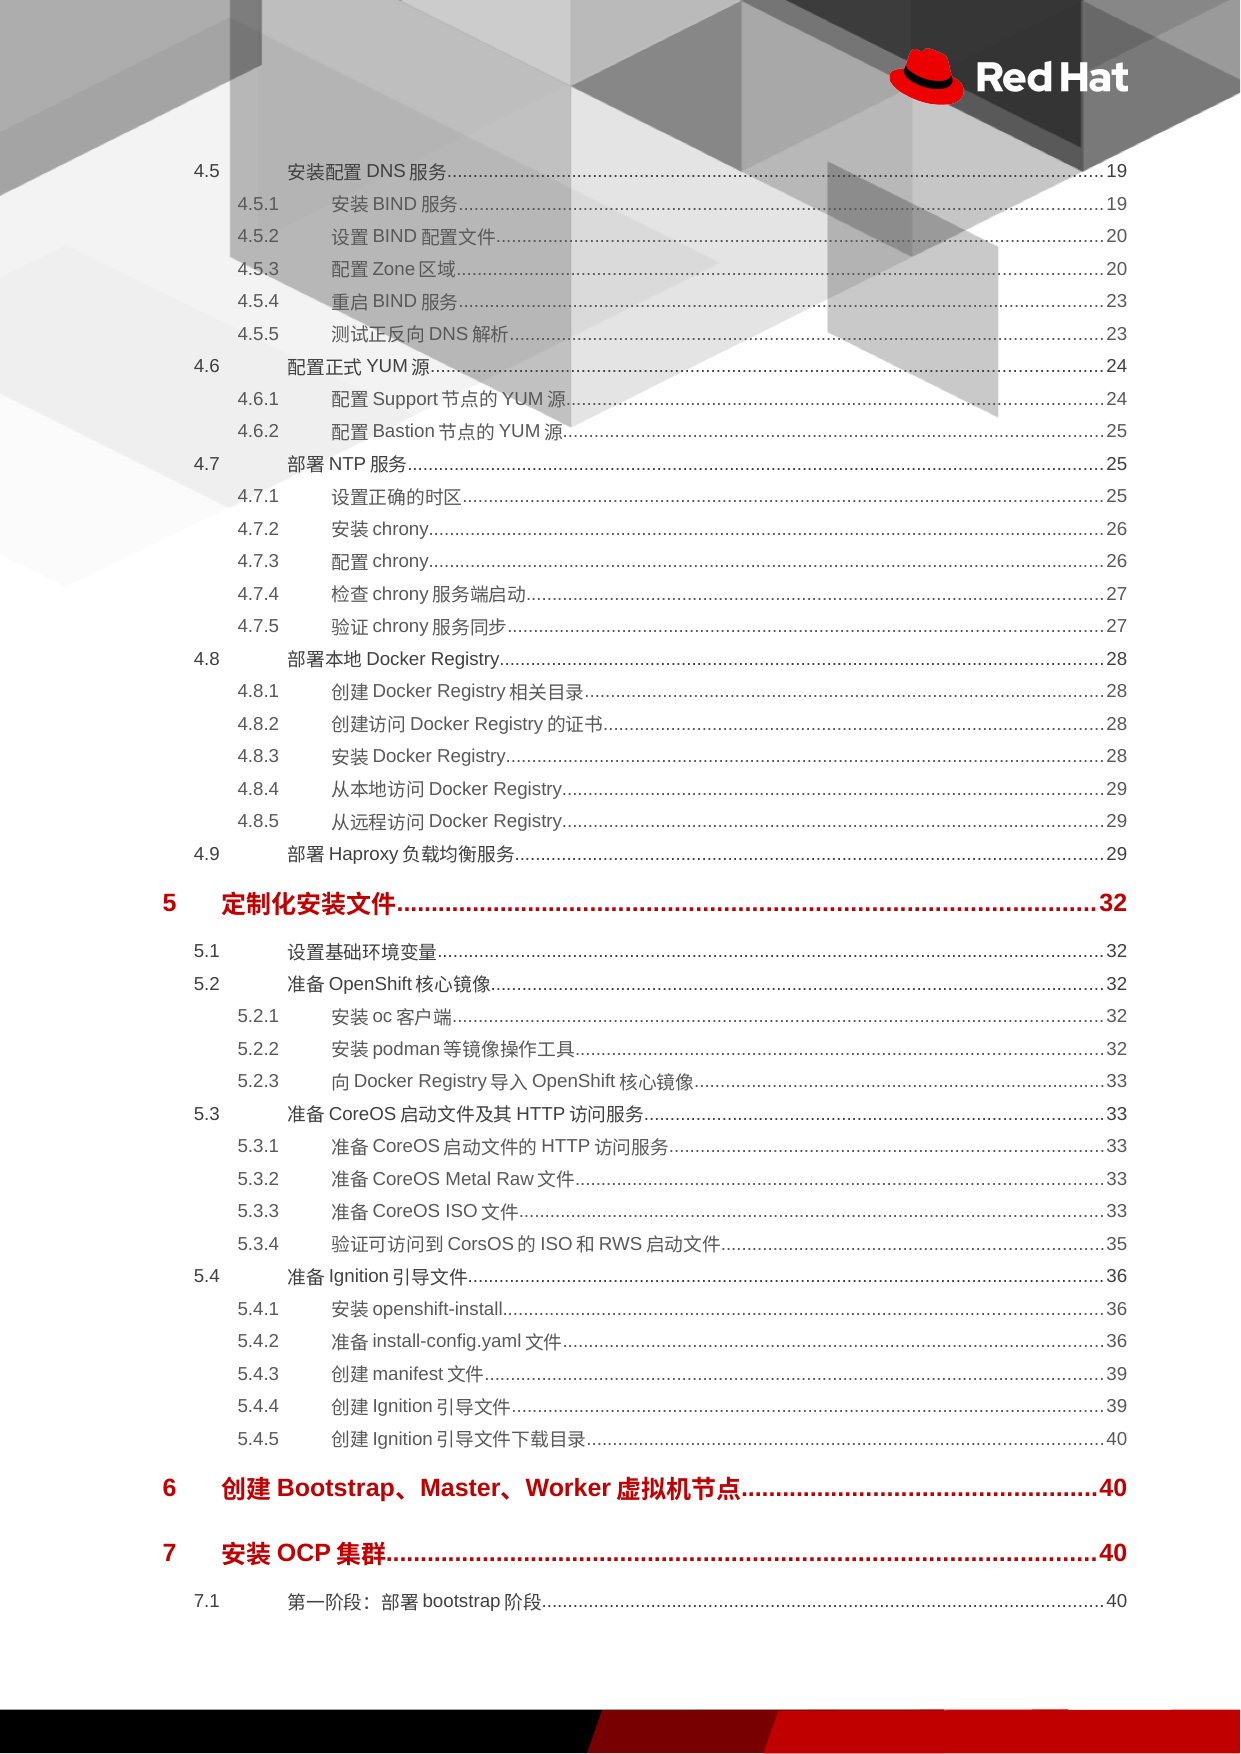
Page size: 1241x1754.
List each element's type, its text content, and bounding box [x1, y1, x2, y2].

text 4.9 部署Haproxy负载均衡服务 29 [156, 837, 1128, 870]
text 4.5.5 测试正反向DNS解析 23 [200, 317, 1128, 350]
text 4.8.2 创建访问Docker Registry的证书 28 [200, 707, 1128, 740]
text 5.2.1 安装oc客户端 32 [200, 1000, 1128, 1032]
text 4.7.2 安装chrony 26 [200, 512, 1128, 545]
text 4.5 安装配置DNS服务 19 [156, 155, 1128, 187]
text 4.7.5 验证chrony服务同步 27 [200, 610, 1128, 642]
text 5.3.3 准备CoreOS ISO文件 33 [200, 1195, 1128, 1227]
text 5 定制化安装文件 32 [112, 870, 1128, 935]
text 5.1 设置基础环境变量 32 [156, 935, 1128, 967]
text 4.7.3 配置chrony 26 [200, 545, 1128, 577]
text 4.8.3 安装Docker Registry 28 [200, 740, 1128, 772]
text 4.7.4 检查chrony服务端启动 27 [200, 577, 1128, 610]
text 5.4.3 创建manifest文件 39 [200, 1357, 1128, 1390]
text 5.3.4 验证可访问到CorsOS的ISO和RWS启动文件 35 [200, 1227, 1128, 1260]
text 5.4.4 创建Ignition引导文件 39 [200, 1390, 1128, 1422]
text 4.6 配置正式YUM源 24 [156, 350, 1128, 382]
text 4.5.1 安装BIND服务 19 [200, 187, 1128, 220]
text 5.2.2 安装podman等镜像操作工具 32 [200, 1032, 1128, 1065]
text 5.3.1 准备CoreOS启动文件的HTTP访问服务 33 [200, 1130, 1128, 1162]
text 4.8.4 从本地访问Docker Registry 29 [200, 772, 1128, 805]
text 5.4 准备Ignition引导文件 36 [156, 1260, 1128, 1292]
text 7 安装OCP集群 40 [112, 1520, 1128, 1585]
text 4.6.1 配置Support节点的YUM源 24 [200, 382, 1128, 415]
text 5.4.5 创建Ignition引导文件下载目录 40 [200, 1422, 1128, 1455]
text 4.5.4 重启BIND服务 23 [200, 285, 1128, 317]
text 4.7 部署NTP服务 25 [156, 447, 1128, 480]
text 5.3 准备CoreOS启动文件及其HTTP访问服务 33 [156, 1097, 1128, 1130]
text 4.6.2 配置Bastion节点的YUM源 25 [200, 415, 1128, 447]
text 4.7.1 设置正确的时区 25 [200, 480, 1128, 512]
text 4.5.3 配置Zone区域 20 [200, 252, 1128, 285]
text 7.1 第一阶段：部署bootstrap阶段 40 [156, 1585, 1128, 1617]
text 4.8 部署本地Docker Registry 28 [156, 642, 1128, 675]
text 4.8.5 从远程访问Docker Registry 29 [200, 805, 1128, 837]
picture [889, 48, 1128, 105]
text 5.2.3 向Docker Registry导入OpenShift核心镜像 33 [200, 1065, 1128, 1097]
text 5.4.1 安装openshift-install 36 [200, 1292, 1128, 1325]
text 5.4.2 准备install-config.yaml文件 36 [200, 1325, 1128, 1357]
text 6 创建Bootstrap、Master、Worker虚拟机节点 40 [112, 1455, 1128, 1520]
text 5.3.2 准备CoreOS Metal Raw文件 33 [200, 1162, 1128, 1195]
text 4.5.2 设置BIND配置文件 20 [200, 220, 1128, 252]
text 5.2 准备OpenShift核心镜像 32 [156, 967, 1128, 1000]
text 4.8.1 创建Docker Registry相关目录 28 [200, 675, 1128, 707]
